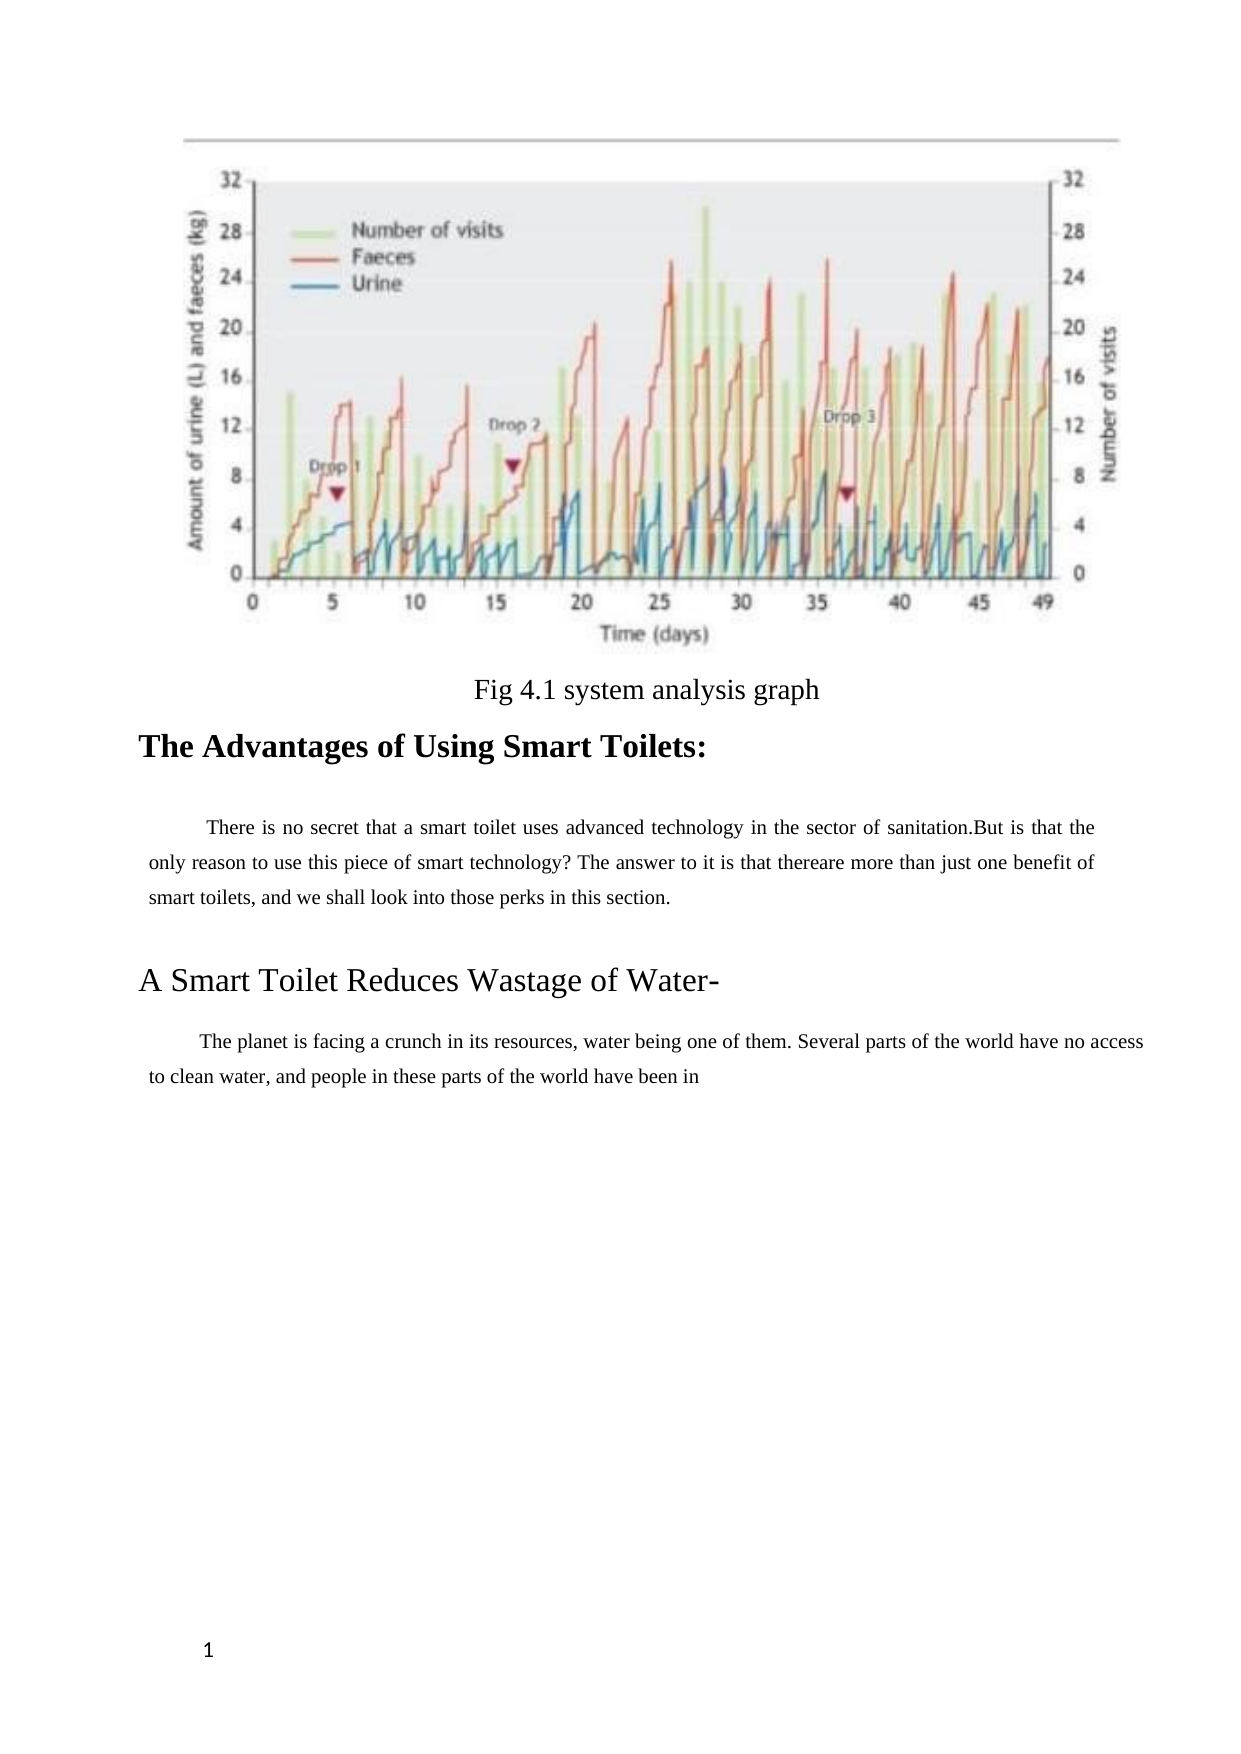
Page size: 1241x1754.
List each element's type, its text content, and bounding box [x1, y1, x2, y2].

text Fig 4.1 system analysis graph [127, 672, 1166, 706]
text A Smart Toilet Reduces Wastage of Water- [138, 959, 1168, 999]
picture [182, 137, 1121, 654]
text There is no secret that a smart toilet uses advanced technology in the sector of sanitation.But is that the only reason to use this piece of smart technology? The answer to it is that thereare more than just one benefit of smart toilets, and we shall look into those perks in this section. [148, 815, 1096, 909]
text The planet is facing a crunch in its resources, water being one of them. Several parts of the world have no access to clean water, and people in these parts of the world have been in [148, 1029, 1146, 1088]
text The Advantages of Using Smart Toilets: [138, 726, 1168, 764]
